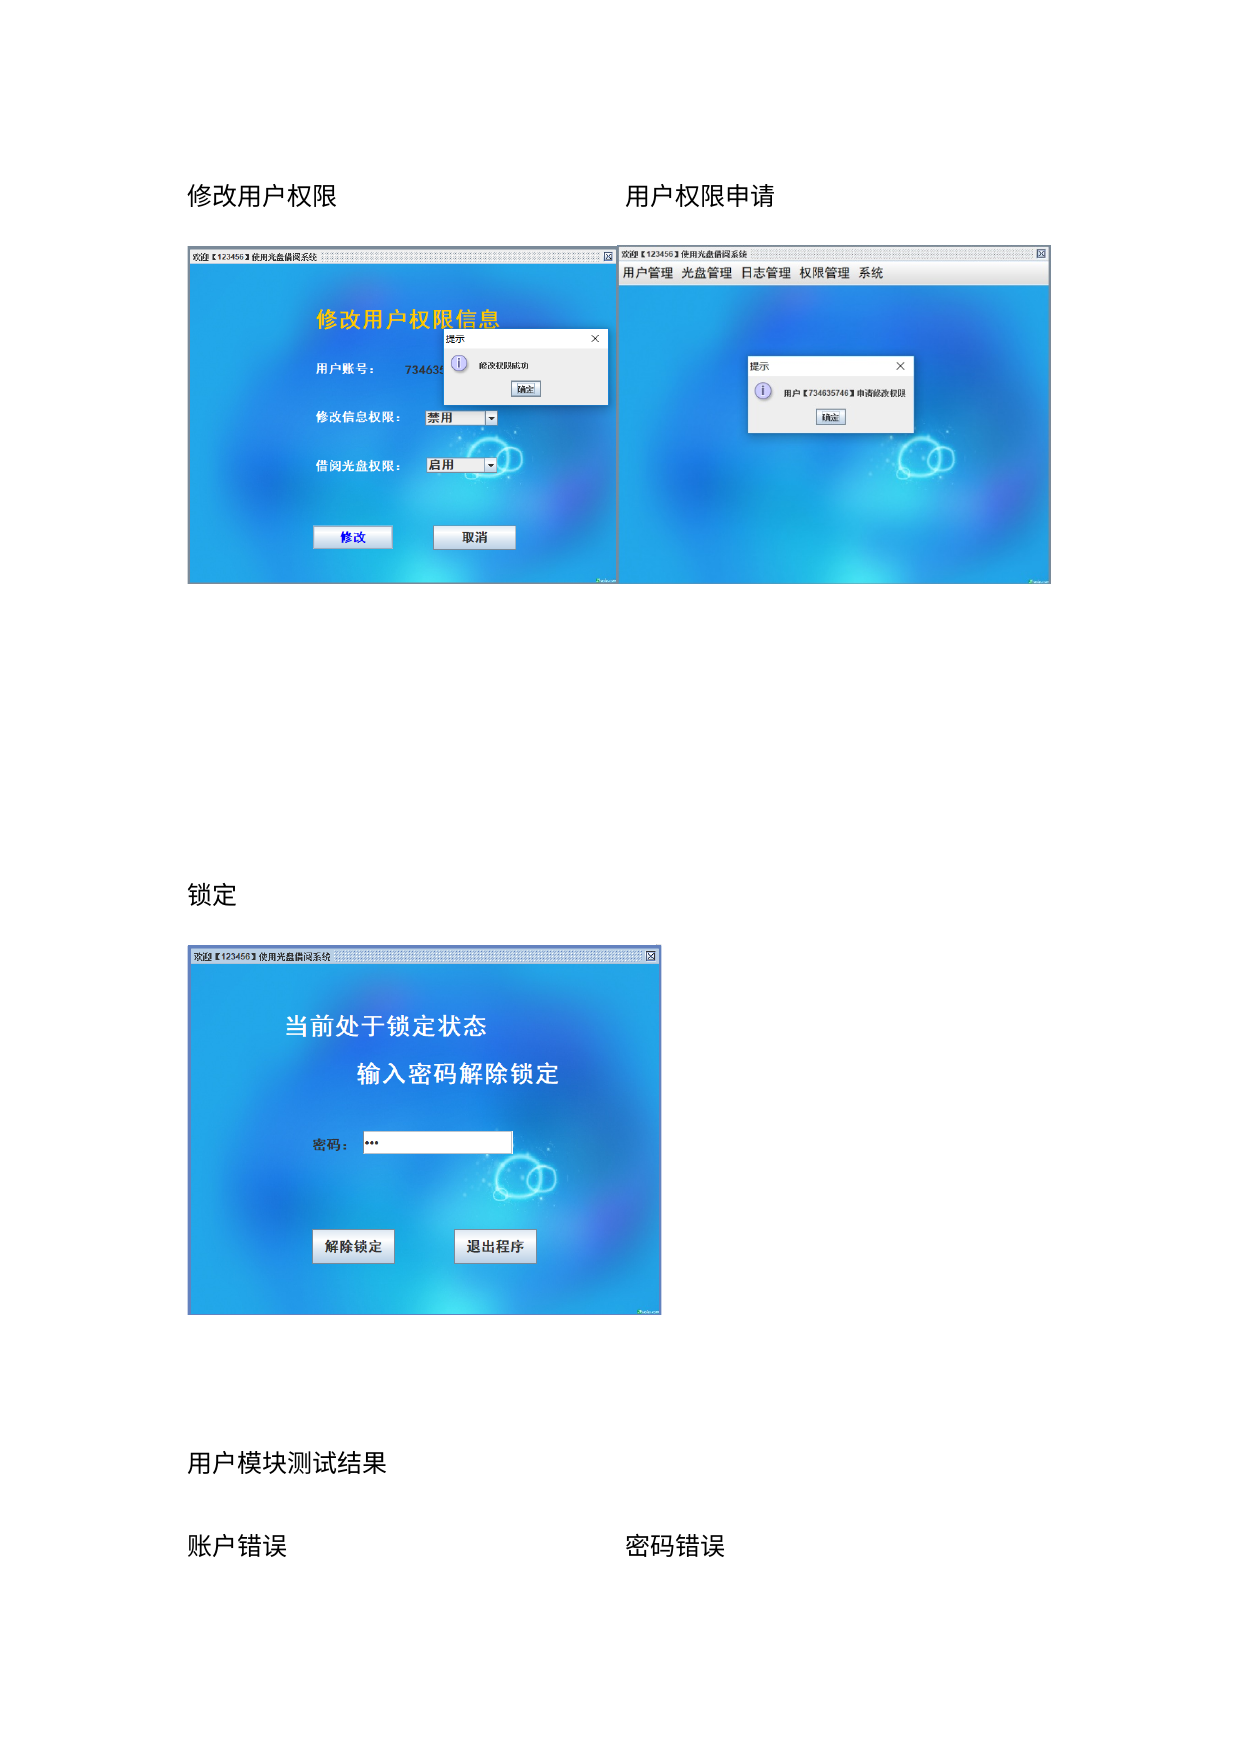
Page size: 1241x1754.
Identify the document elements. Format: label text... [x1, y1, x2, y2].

picture [187, 944, 662, 1315]
text 锁定 [187, 861, 1053, 926]
text 账户错误 密码错误 [187, 1512, 1053, 1577]
text 用户模块测试结果 [187, 1429, 1053, 1494]
picture [187, 245, 1051, 584]
text 修改用户权限 用户权限申请 [187, 162, 1053, 227]
